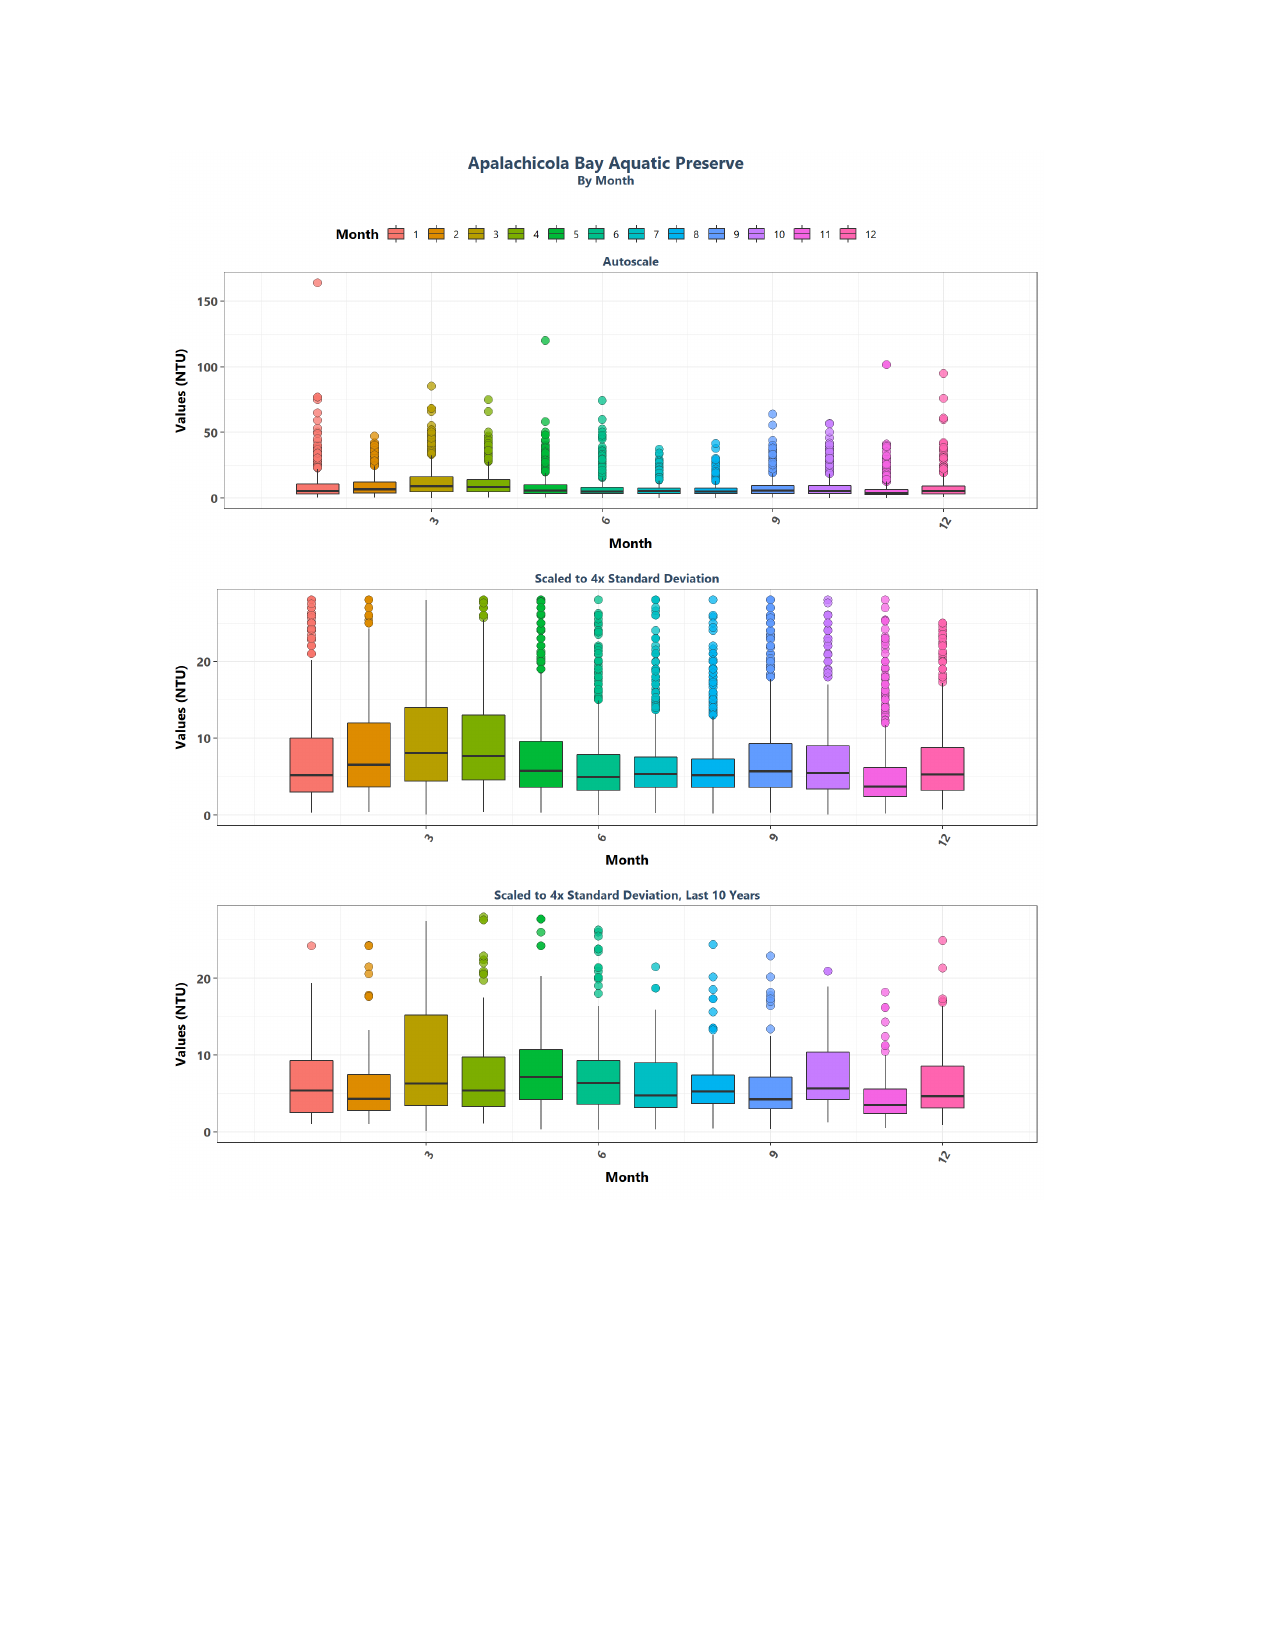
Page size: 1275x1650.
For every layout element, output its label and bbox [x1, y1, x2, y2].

picture [168, 150, 1044, 1200]
